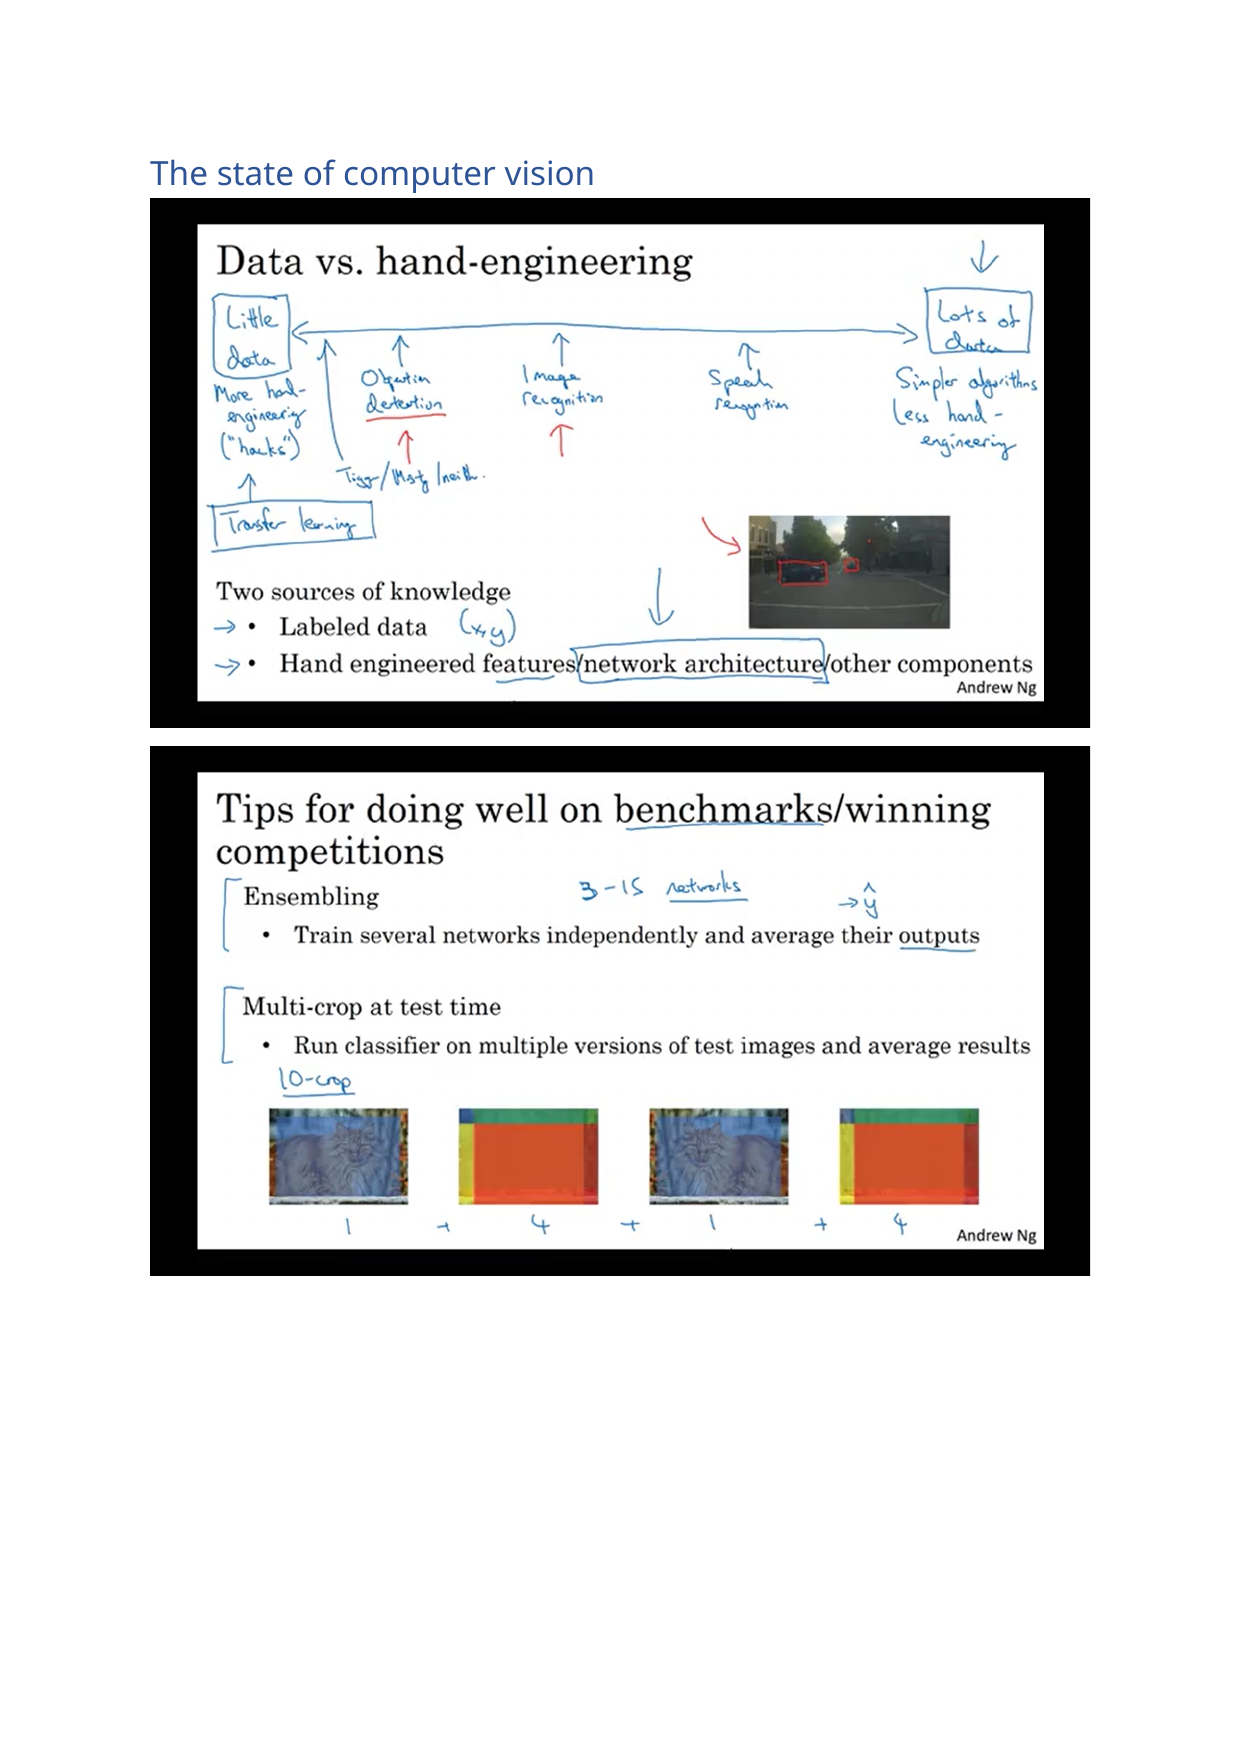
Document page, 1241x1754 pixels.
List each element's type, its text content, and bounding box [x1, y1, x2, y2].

subtitle The state of computer vision [150, 150, 1090, 195]
picture [150, 746, 1091, 1276]
picture [150, 198, 1091, 728]
